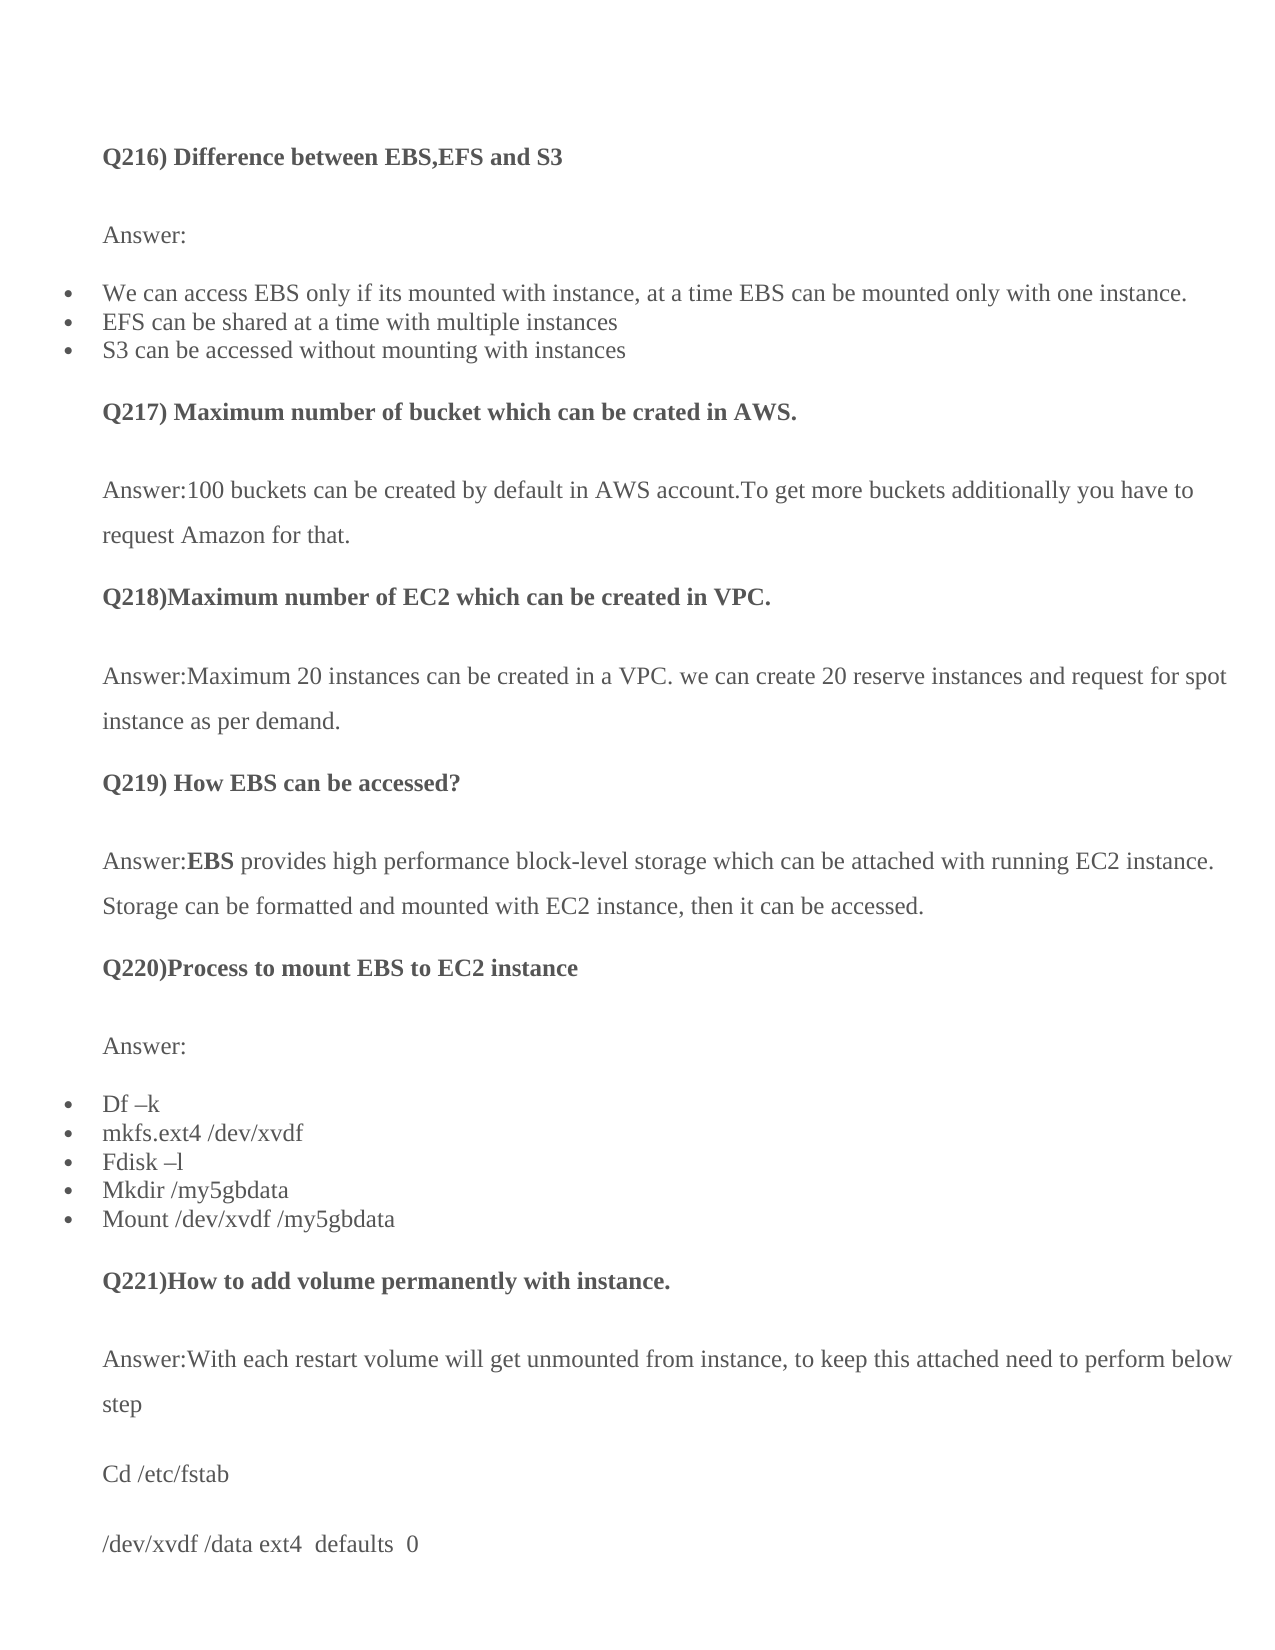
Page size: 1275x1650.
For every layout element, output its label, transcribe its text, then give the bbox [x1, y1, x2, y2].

list Mount /dev/xvdf /my5gbdata [64, 1204, 1254, 1233]
list Fdisk –l [64, 1147, 1254, 1175]
subtitle Q219) How EBS can be accessed? [102, 768, 1254, 796]
subtitle Q220)Process to mount EBS to EC2 instance [102, 953, 1254, 982]
text Answer:EBS provides high performance block-level storage which can be attached with running EC2 instance. Storage can be formatted and mounted with EC2 instance, then it can be accessed. [102, 830, 1254, 920]
list mkfs.ext4 /dev/xvdf [64, 1118, 1254, 1147]
text Answer: [102, 1015, 1254, 1060]
subtitle Q217) Maximum number of bucket which can be crated in AWS. [102, 397, 1254, 426]
text Cd /etc/fstab [102, 1443, 1254, 1488]
text Answer:Maximum 20 instances can be created in a VPC. we can create 20 reserve instances and request for spot instance as per demand. [102, 644, 1254, 734]
text Answer: [102, 204, 1254, 249]
text Answer:With each restart volume will get unmounted from instance, to keep this attached need to perform below step [102, 1328, 1254, 1418]
subtitle Q218)Maximum number of EC2 which can be created in VPC. [102, 582, 1254, 611]
list EFS can be shared at a time with multiple instances [64, 307, 1254, 335]
list Mkdir /my5gbdata [64, 1175, 1254, 1204]
list S3 can be accessed without mounting with instances [64, 335, 1254, 364]
list Df –k [64, 1089, 1254, 1118]
text Answer:100 buckets can be created by default in AWS account.To get more buckets additionally you have to request Amazon for that. [102, 459, 1254, 549]
list We can access EBS only if its mounted with instance, at a time EBS can be mounted only with one instance. [64, 278, 1254, 307]
subtitle Q221)How to add volume permanently with instance. [102, 1266, 1254, 1295]
subtitle Q216) Difference between EBS,EFS and S3 [102, 142, 1254, 170]
text /dev/xvdf /data ext4 defaults 0 [102, 1513, 1254, 1558]
